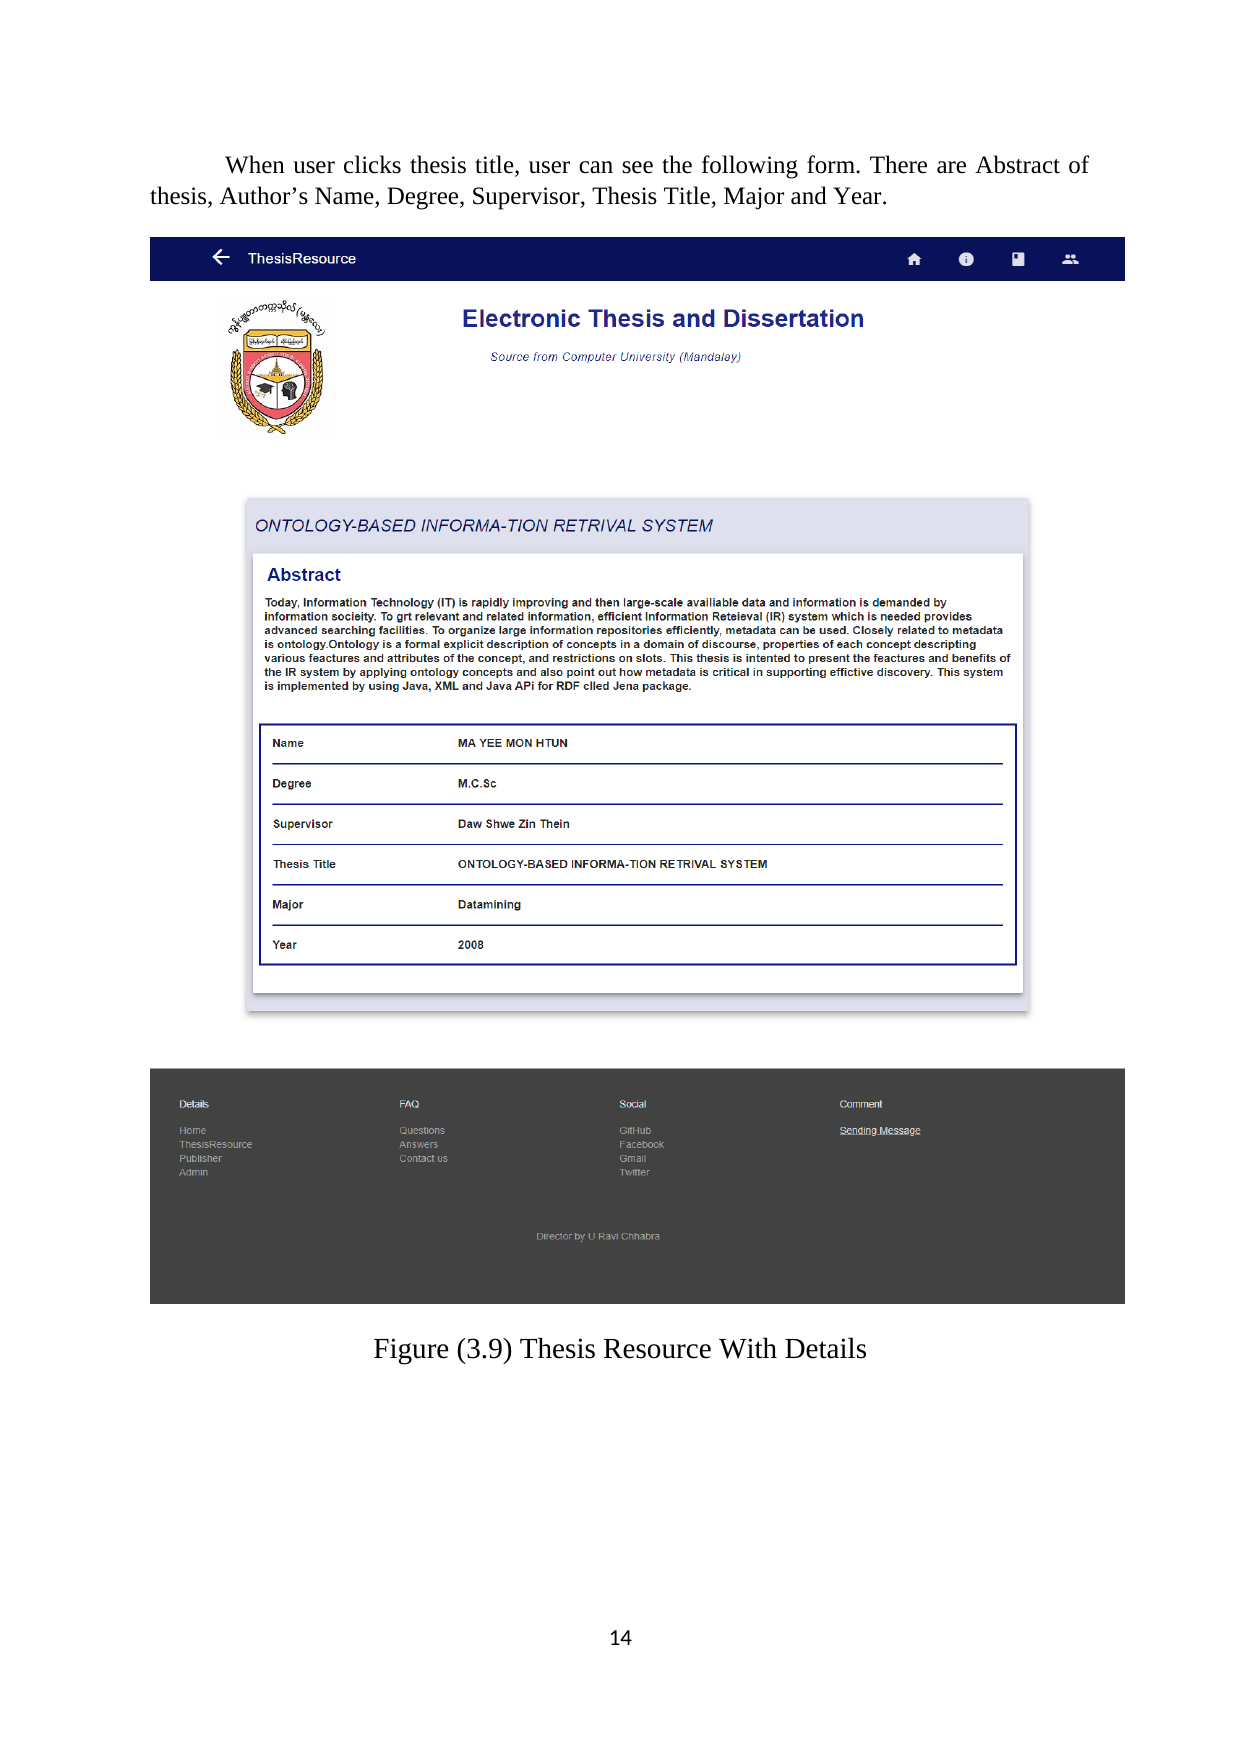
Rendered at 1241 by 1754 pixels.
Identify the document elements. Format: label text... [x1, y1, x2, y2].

picture [150, 237, 1125, 1304]
text Figure (3.9) Thesis Resource With Details [150, 1331, 1090, 1365]
text When user clicks thesis title, user can see the following form. There are Abstract of thesis, Author’s Name, Degree, Supervisor, Thesis Title, Major and Year. [150, 150, 1090, 210]
